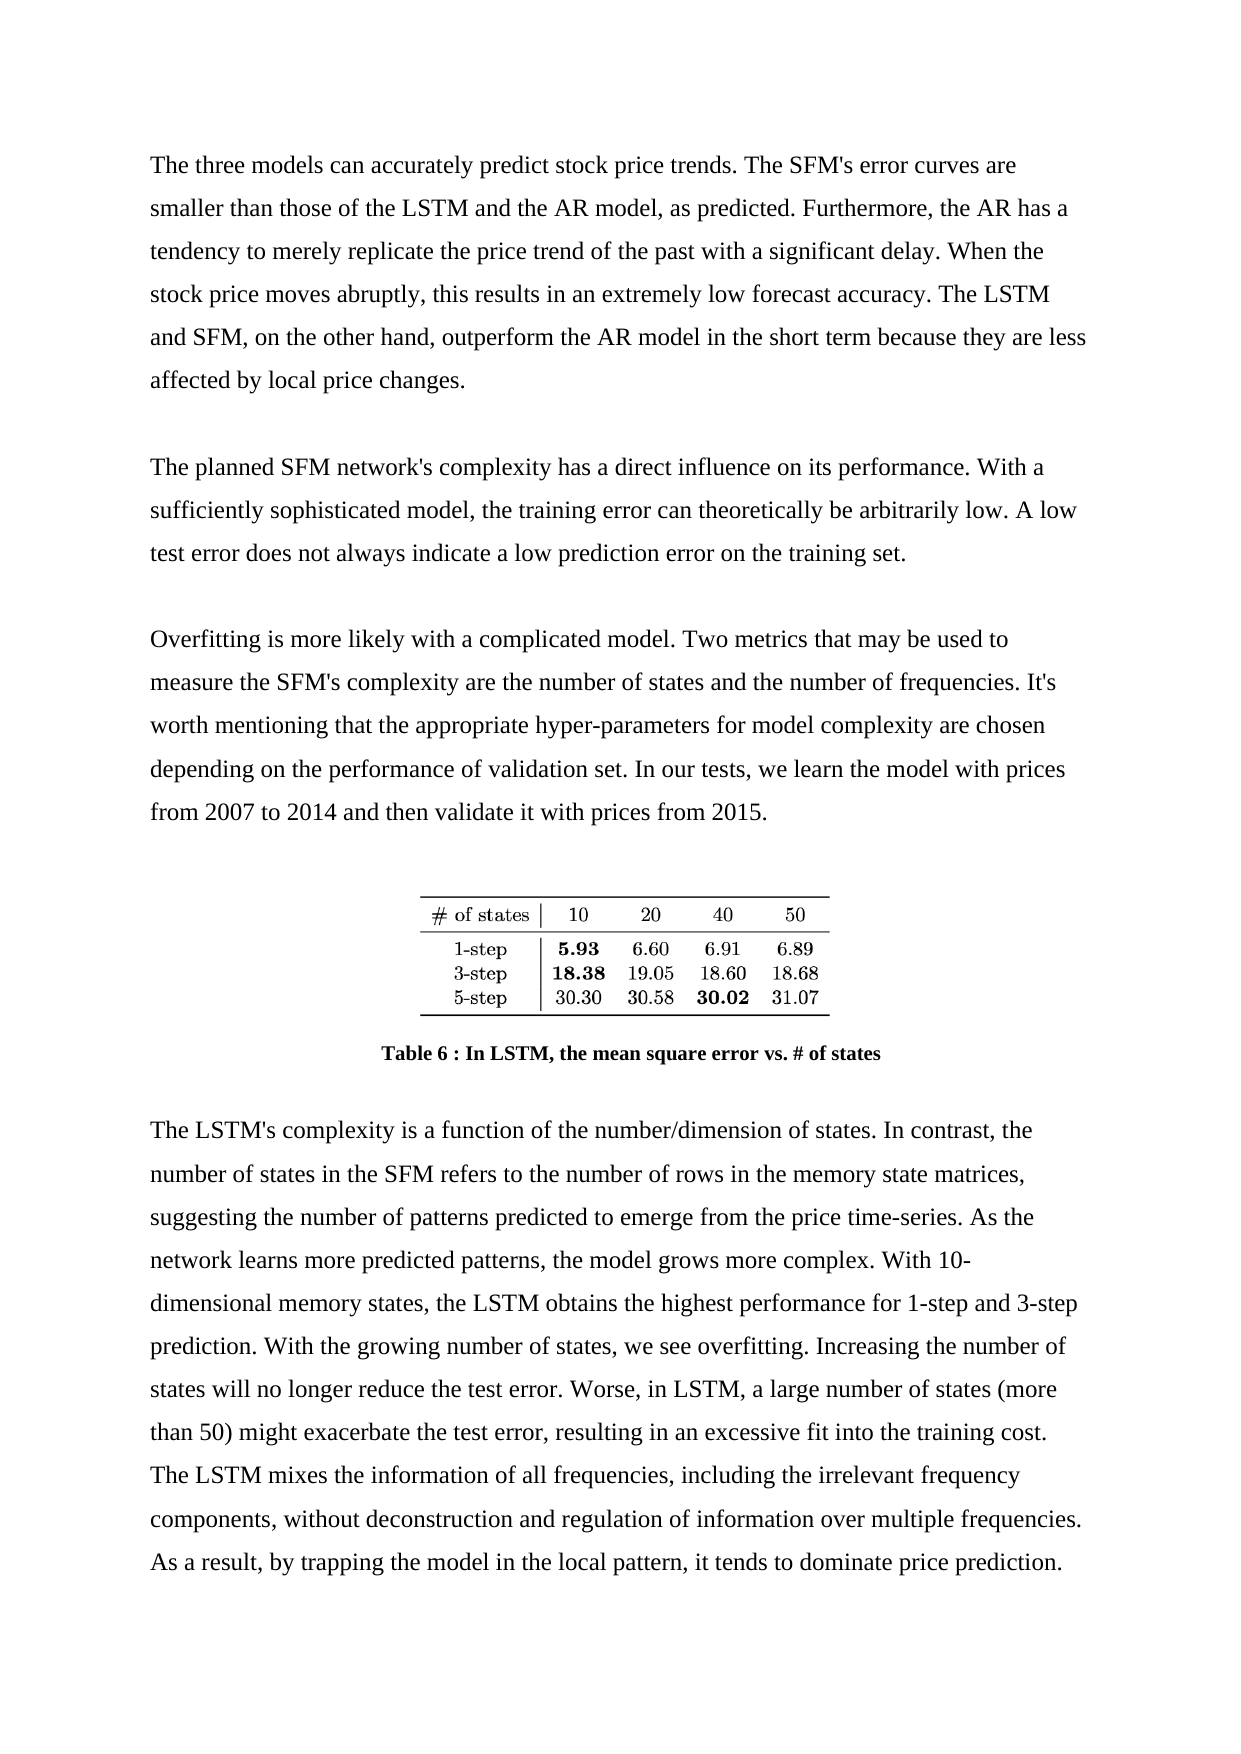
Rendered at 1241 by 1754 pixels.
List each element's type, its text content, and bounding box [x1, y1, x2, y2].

text Table 6 : In LSTM, the mean square error vs. # of states [150, 1041, 1090, 1065]
picture [406, 883, 842, 1027]
text The planned SFM network's complexity has a direct influence on its performance. With a sufficiently sophisticated model, the training error can theoretically be arbitrarily low. A low test error does not always indicate a low prediction error on the training set. [150, 452, 1090, 567]
text The three models can accurately predict stock price trends. The SFM's error curves are smaller than those of the LSTM and the AR model, as predicted. Furthermore, the AR has a tendency to merely replicate the price trend of the past with a significant delay. When the stock price moves abruptly, this results in an extremely low forecast accuracy. The LSTM and SFM, on the other hand, outperform the AR model in the short term because they are less affected by local price changes. [150, 150, 1090, 394]
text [150, 1116, 1090, 1576]
text Overfitting is more likely with a complicated model. Two metrics that may be used to measure the SFM's complexity are the number of states and the number of frequencies. It's worth mentioning that the appropriate hyper-parameters for model complexity are chosen depending on the performance of validation set. In our tests, we learn the model with prices from 2007 to 2014 and then validate it with prices from 2015. [150, 624, 1090, 826]
